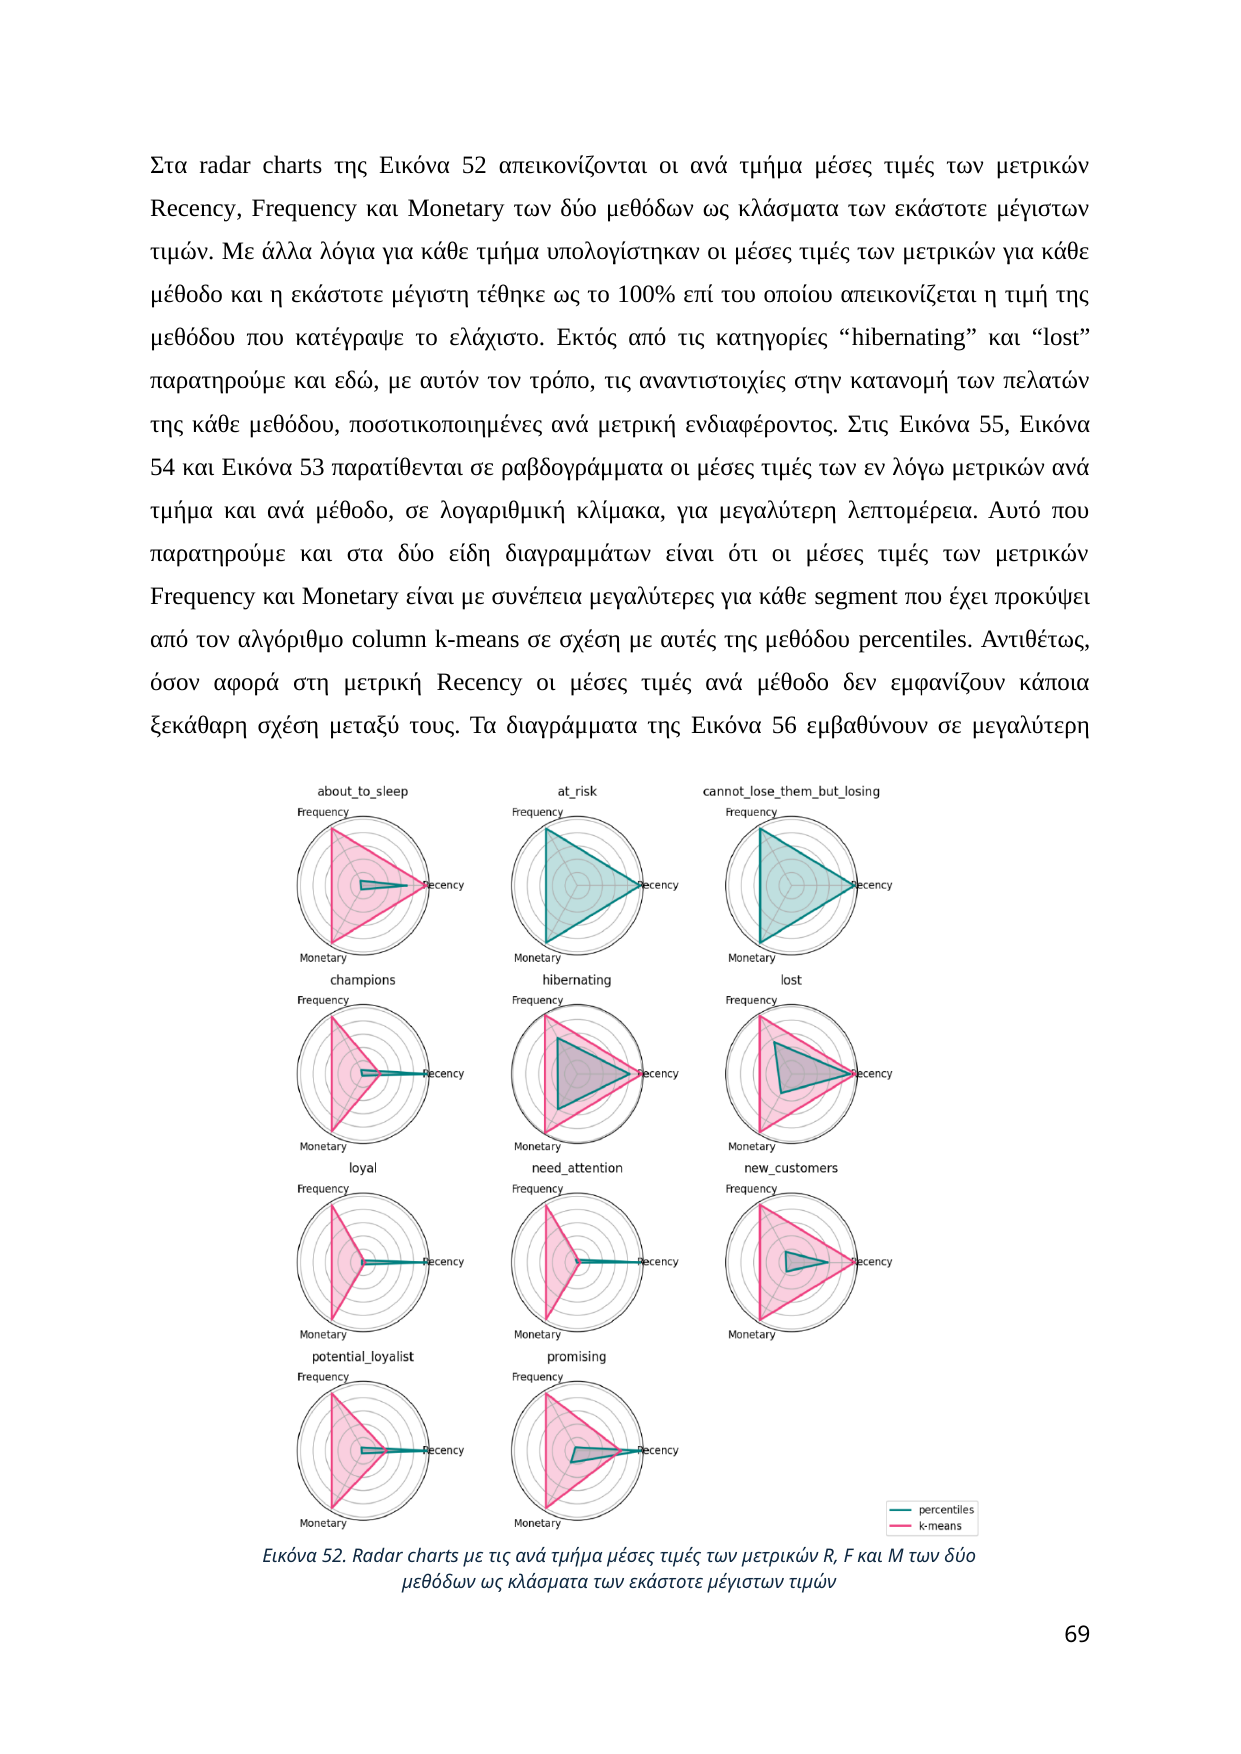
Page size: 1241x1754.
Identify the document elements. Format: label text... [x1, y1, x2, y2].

picture [257, 776, 983, 1541]
text Στα radar charts της Εικόνας 52 απεικονίζονται οι ανά τμήμα μέσες τιμές των μετρικών Recency, Frequency και Monetary των δύο μεθόδων ως κλάσματα των εκάστοτε μέγιστων τιμών. Με άλλα λόγια για κάθε τμήμα υπολογίστηκαν οι μέσες τιμές των μετρικών για κάθε μέθοδο και η εκάστοτε μέγιστη τέθηκε ως το 100% επί του οποίου απεικονίζεται η τιμή της μεθόδου που κατέγραψε το ελάχιστο. Εκτός από τις κατηγορίες “hibernating” και “lost” παρατηρούμε και εδώ, με αυτόν τον τρόπο, τις αναντιστοιχίες στην κατανομή των πελατών της κάθε μεθόδου, ποσοτικοποιημένες ανά μετρική ενδιαφέροντος. Στις εικόνες 53, 54 και 55 παρατίθενται σε ραβδογράμματα οι μέσες τιμές των εν λόγω μετρικών ανά τμήμα και ανά μέθοδο, σε λογαριθμική κλίμακα, για μεγαλύτερη λεπτομέρεια. Αυτό που παρατηρούμε και στα δύο είδη διαγραμμάτων είναι ότι οι μέσες τιμές των μετρικών Frequency και Monetary είναι με συνέπεια μεγαλύτερες για κάθε segment που έχει προκύψει από τον αλγόριθμο column k-means σε σχέση με αυτές της μεθόδου percentiles. Αντιθέτως, όσον αφορά στη μετρική Recency οι μέσες τιμές ανά μέθοδο δεν εμφανίζουν κάποια ξεκάθαρη σχέση μεταξύ τους. Τα διαγράμματα της Εικόνας 56 εμβαθύνουν σε μεγαλύτερη λεπτομέρεια στην κατανομή των τιμών των τριών μετρικών R, F και M, απεικονίζοντας με τη μορφή διαγραμμάτων boxplots τα αποτελέσματα των δύο μεθόδων ανά segment. [150, 150, 1090, 739]
